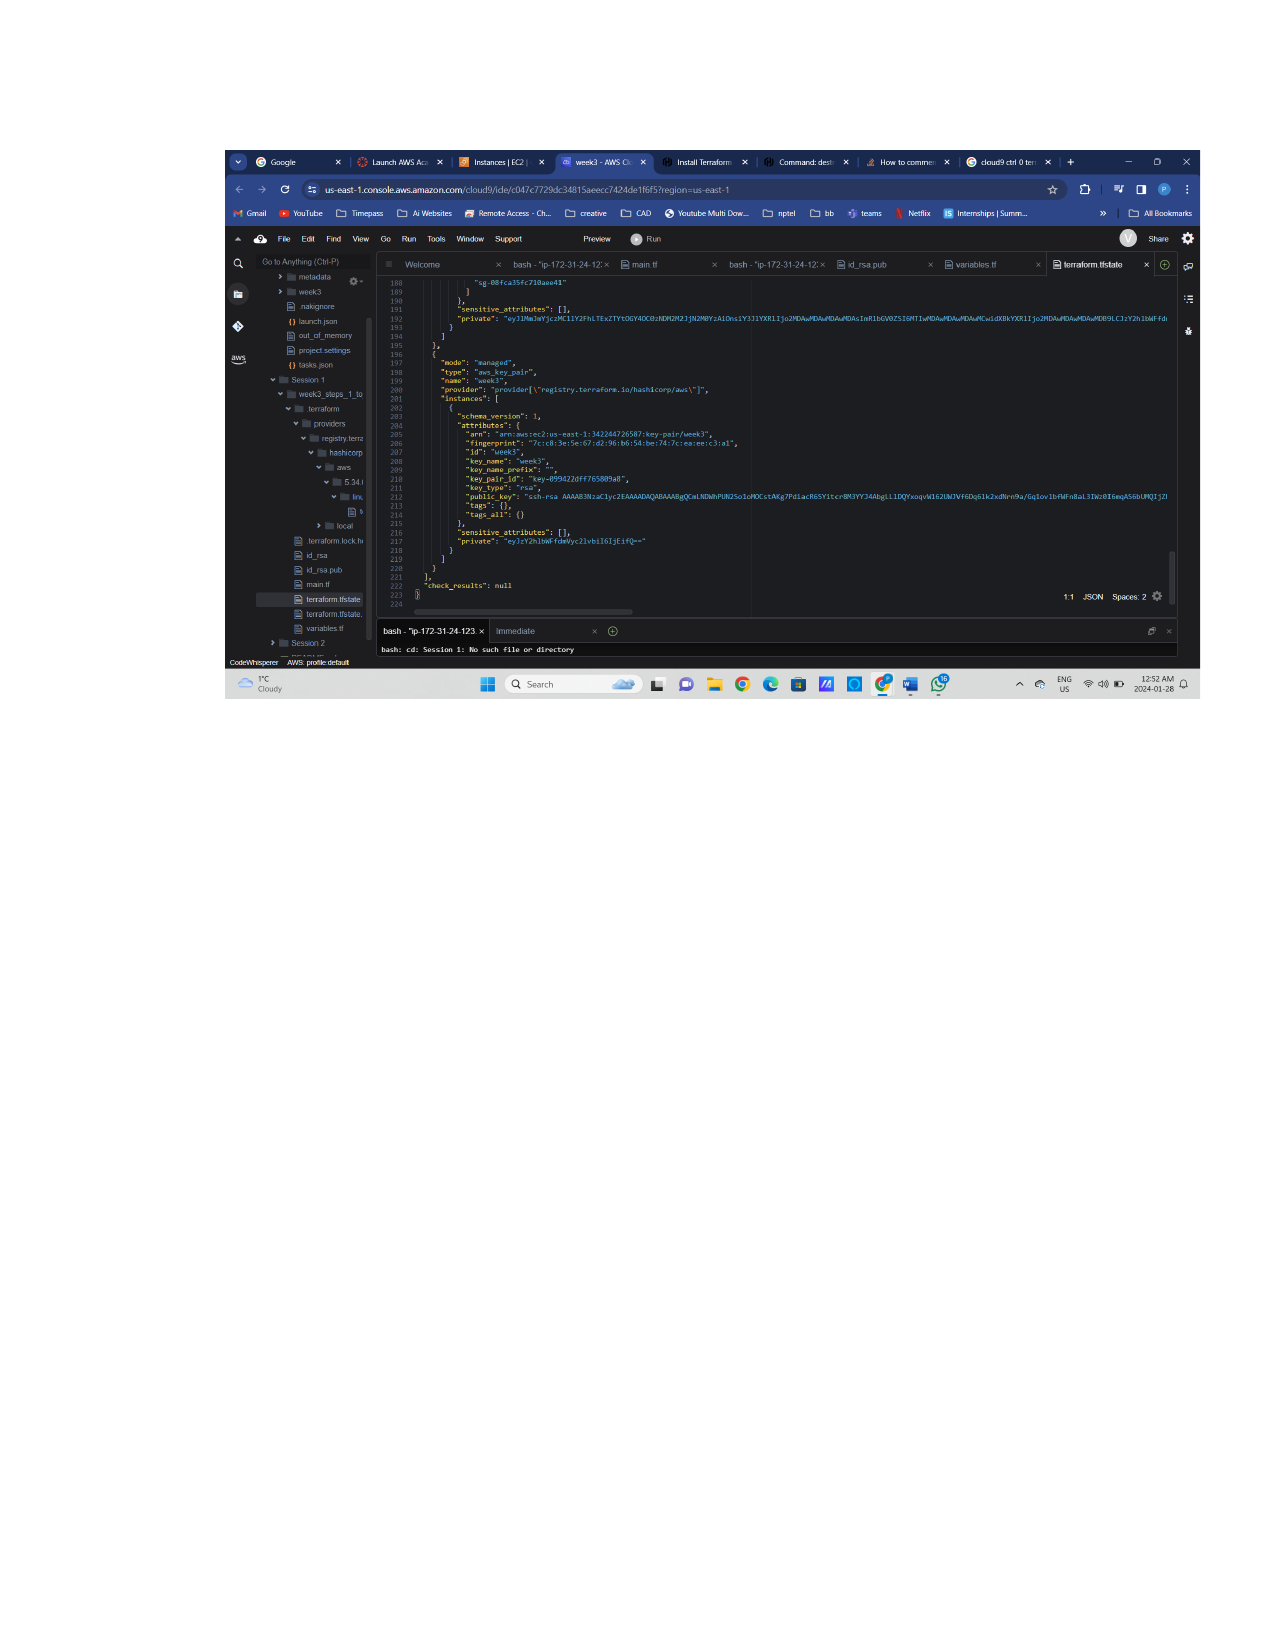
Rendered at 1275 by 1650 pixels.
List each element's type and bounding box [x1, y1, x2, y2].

picture [225, 150, 1200, 699]
